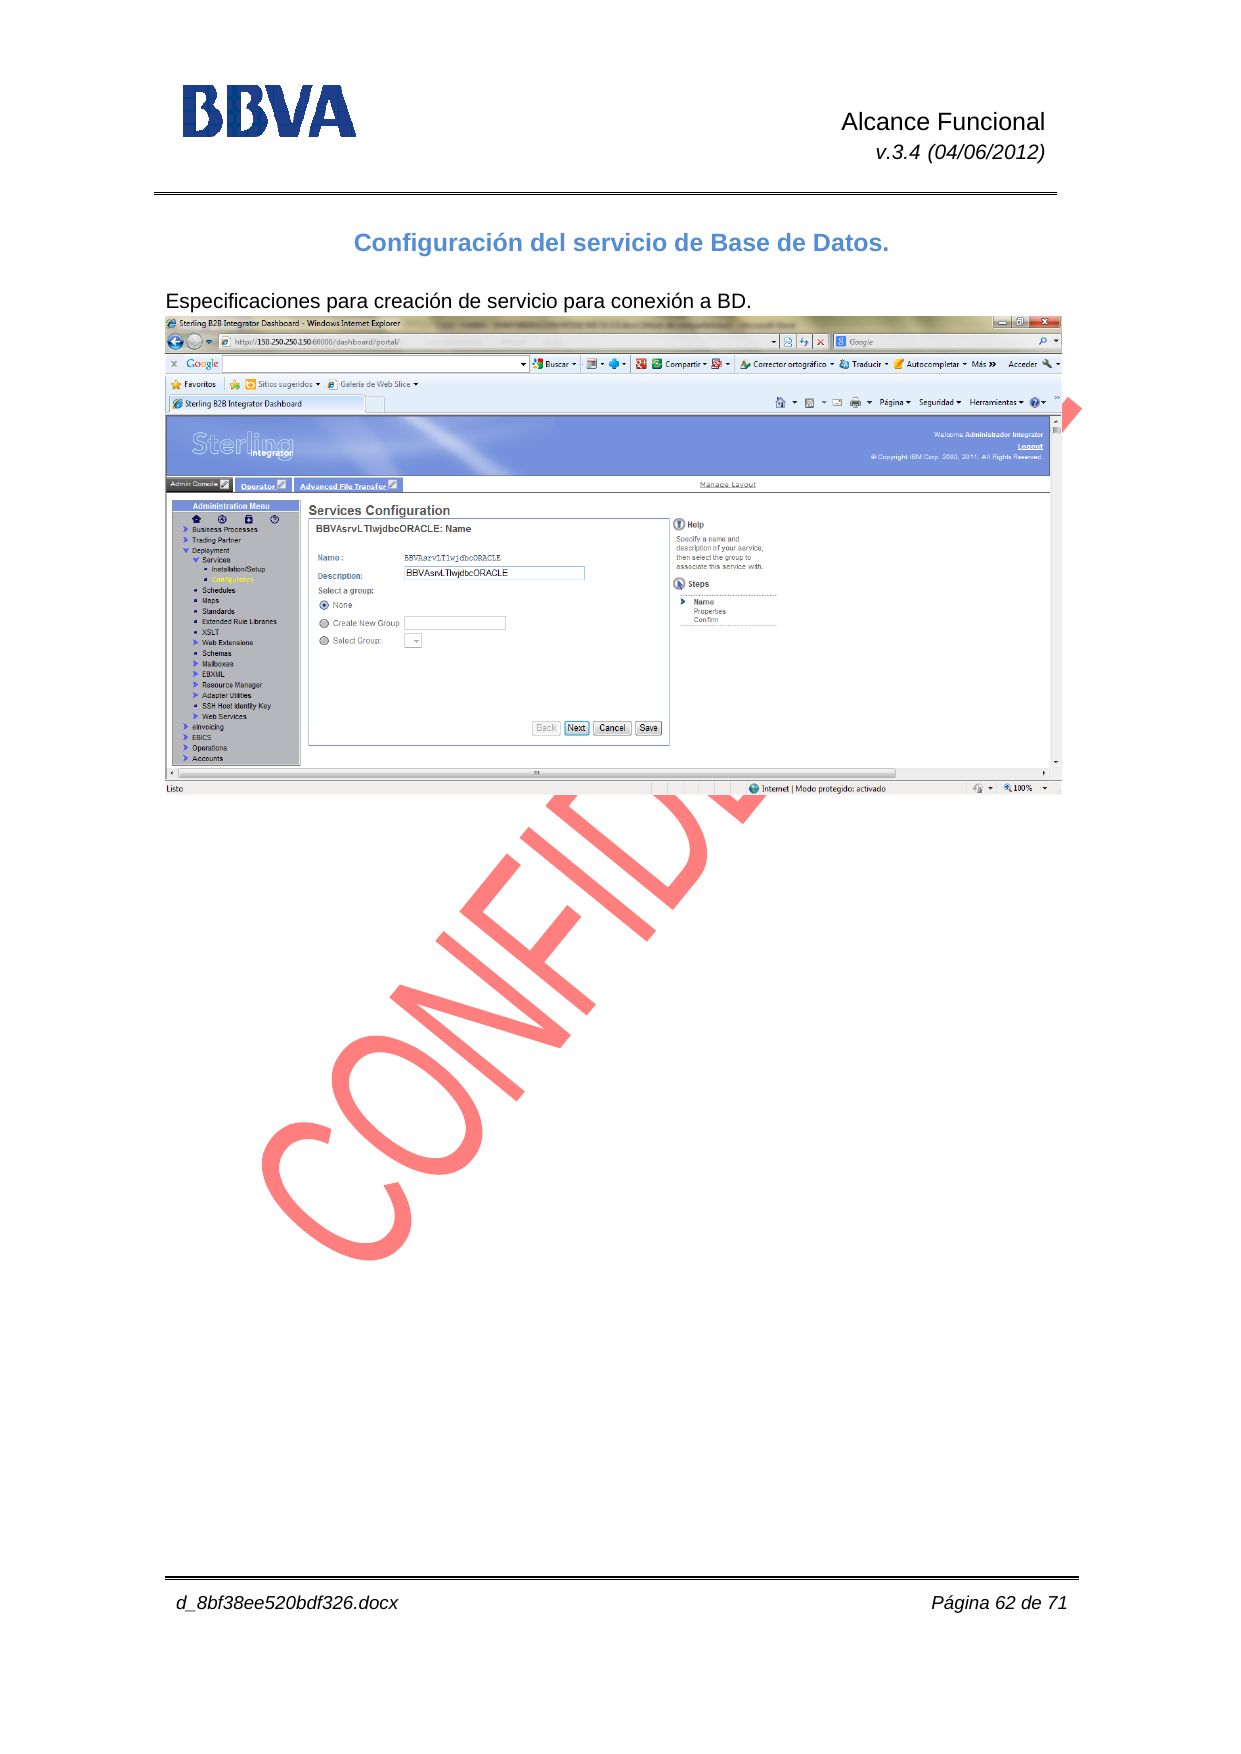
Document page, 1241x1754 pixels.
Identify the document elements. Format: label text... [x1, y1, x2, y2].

text Configuración del servicio de Base de Datos. [165, 228, 1078, 256]
picture [183, 85, 357, 137]
text Especificaciones para creación de servicio para conexión a BD. [165, 289, 1078, 313]
picture [165, 316, 1062, 795]
